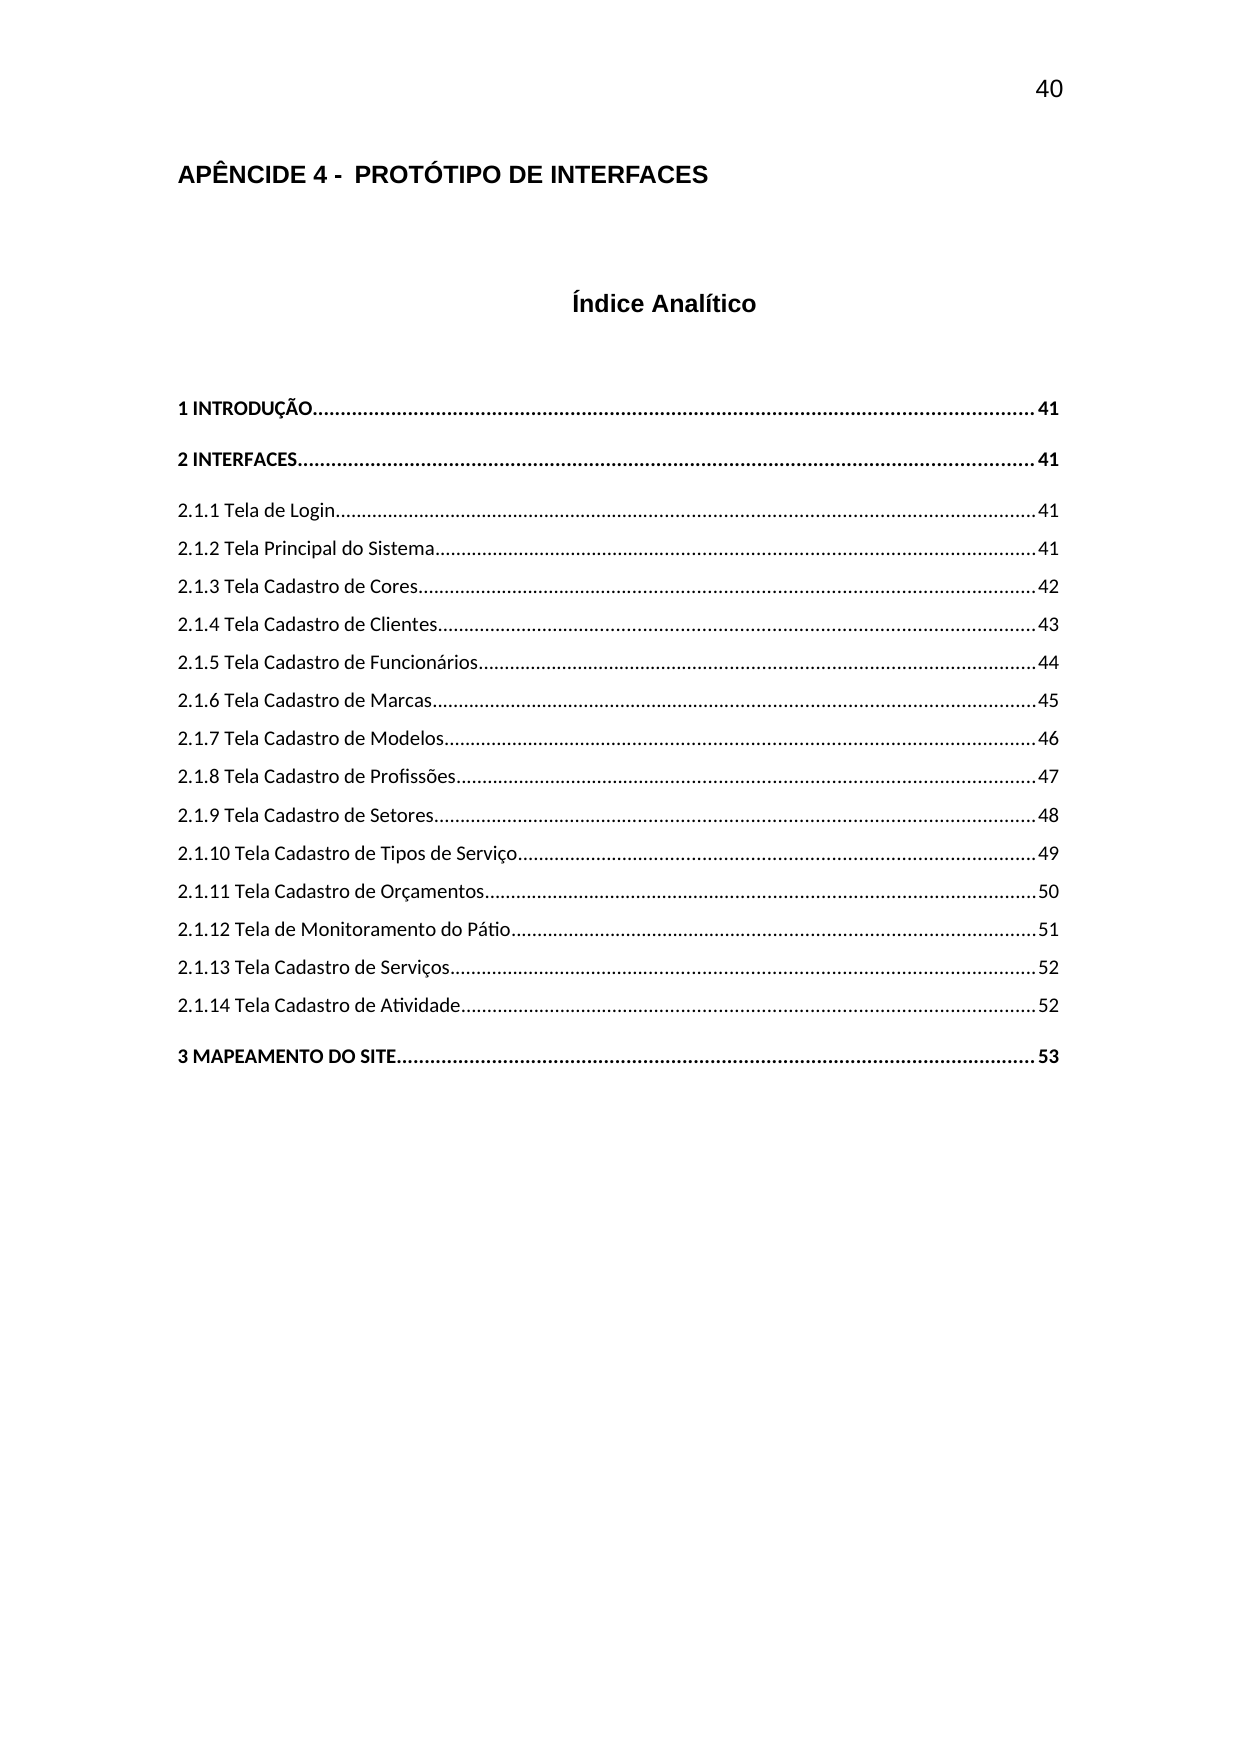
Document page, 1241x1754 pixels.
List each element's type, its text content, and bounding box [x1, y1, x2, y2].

text 2.1.1 Tela de Login 41 [177, 497, 1063, 522]
text 2.1.14 Tela Cadastro de Atividade 52 [177, 992, 1063, 1018]
text 2.1.11 Tela Cadastro de Orçamentos 50 [177, 878, 1063, 903]
text protótipo de interfaces [177, 160, 1063, 189]
text 2.1.7 Tela Cadastro de Modelos 46 [177, 726, 1063, 751]
text 2.1.12 Tela de Monitoramento do Pátio 51 [177, 916, 1063, 942]
text 1 Introdução 41 [177, 396, 1063, 421]
text 2.1.3 Tela Cadastro de Cores 42 [177, 573, 1063, 598]
text 2.1.13 Tela Cadastro de Serviços 52 [177, 954, 1063, 980]
text 2.1.10 Tela Cadastro de Tipos de Serviço 49 [177, 840, 1063, 865]
text 2.1.2 Tela Principal do Sistema 41 [177, 535, 1063, 560]
text 2.1.9 Tela Cadastro de Setores 48 [177, 802, 1063, 827]
text 2.1.4 Tela Cadastro de Clientes 43 [177, 611, 1063, 637]
text 2.1.8 Tela Cadastro de Profissões 47 [177, 764, 1063, 789]
text 2 Interfaces 41 [177, 446, 1063, 472]
text 2.1.6 Tela Cadastro de Marcas 45 [177, 687, 1063, 713]
text Índice Analítico [177, 289, 1063, 318]
text 2.1.5 Tela Cadastro de Funcionários 44 [177, 649, 1063, 675]
text 3 Mapeamento do Site 53 [177, 1043, 1063, 1068]
